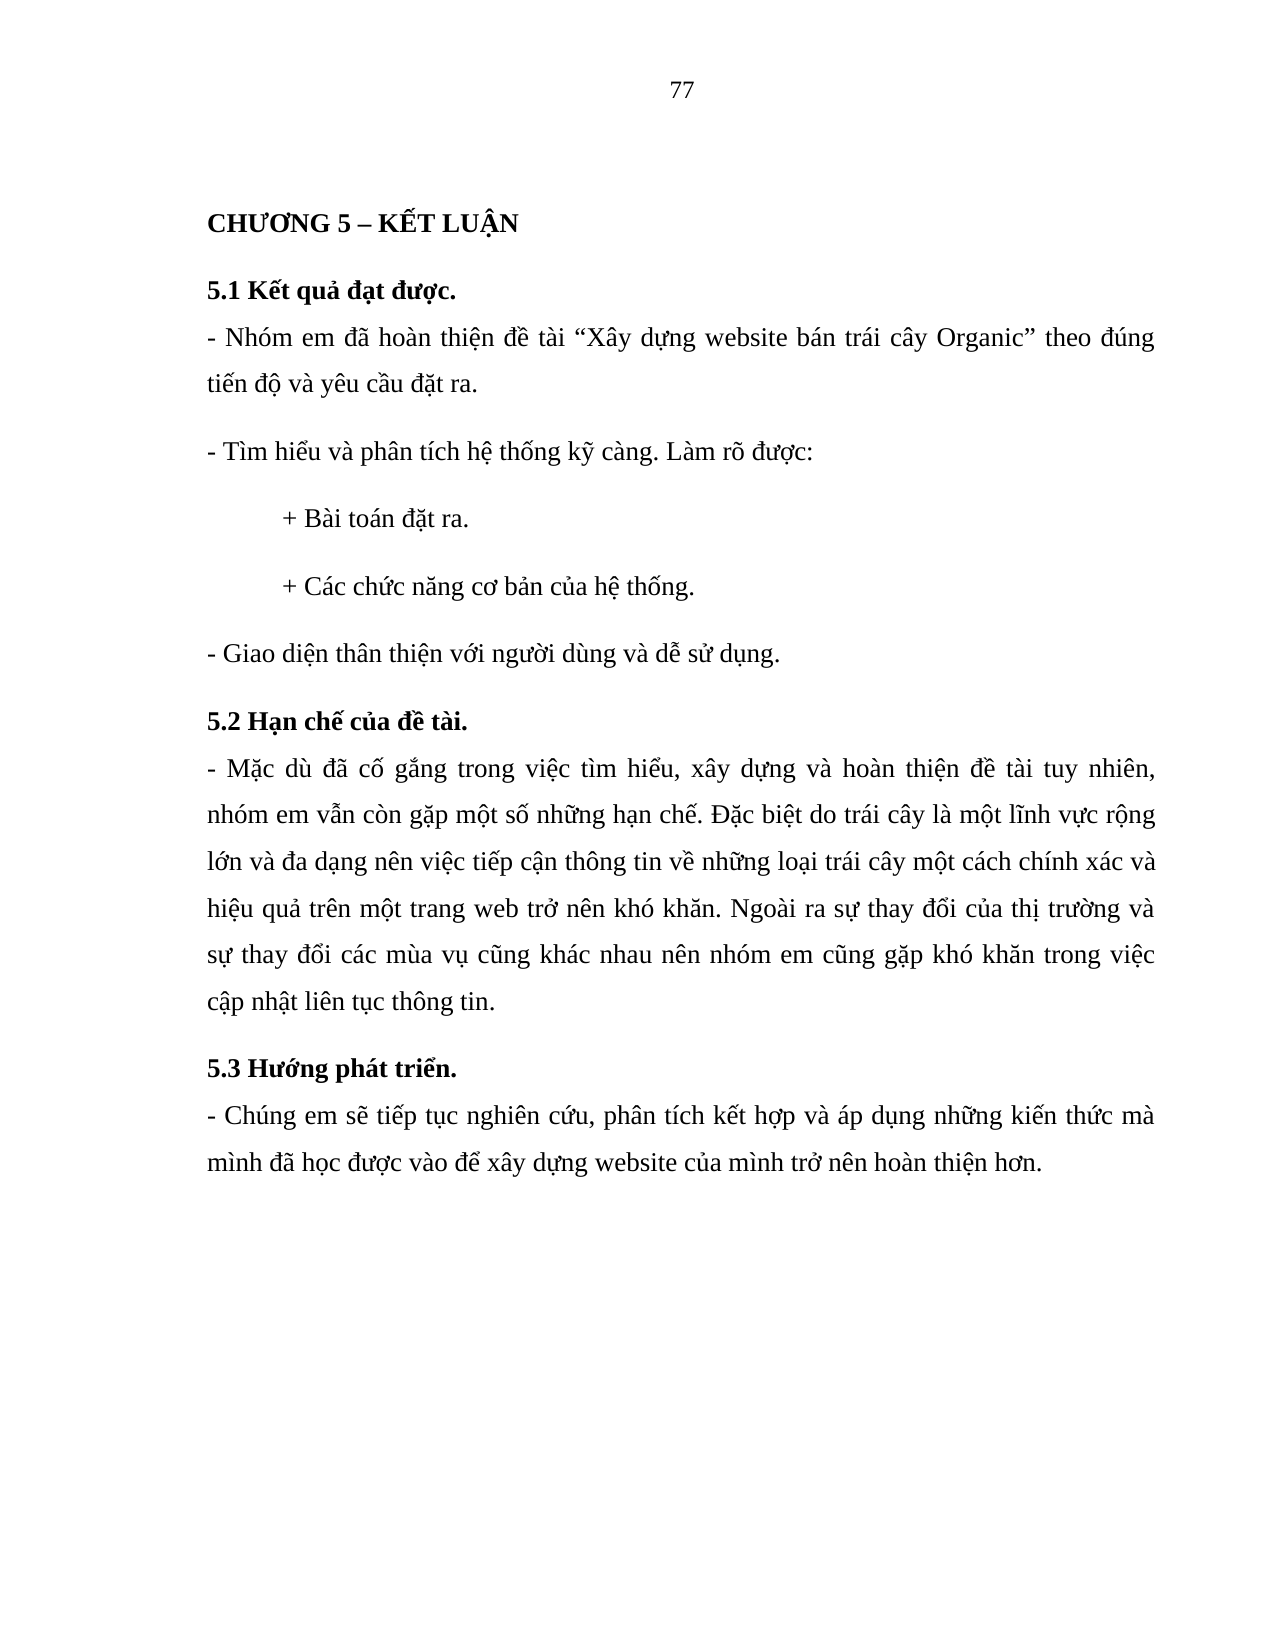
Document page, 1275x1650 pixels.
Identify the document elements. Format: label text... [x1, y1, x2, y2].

text + Các chức năng cơ bản của hệ thống. [282, 570, 1157, 601]
subtitle 5.2 Hạn chế của đề tài. [207, 705, 1157, 736]
subtitle 5.1 Kết quả đạt được. [207, 274, 1157, 305]
text + Bài toán đặt ra. [282, 503, 1157, 534]
text - Mặc dù đã cố gắng trong việc tìm hiểu, xây dựng và hoàn thiện đề tài tuy nhiên, nhóm em vẫn còn gặp một số những hạn chế. Đặc biệt do trái cây là một lĩnh vực rộng lớn và đa dạng nên việc tiếp cận thông tin về những loại trái cây một cách chính xác và hiệu quả trên một trang web trở nên khó khăn. Ngoài ra sự thay đổi của thị trường và sự thay đổi các mùa vụ cũng khác nhau nên nhóm em cũng gặp khó khăn trong việc cập nhật liên tục thông tin. [207, 752, 1157, 1016]
subtitle 5.3 Hướng phát triển. [207, 1053, 1157, 1084]
text - Tìm hiểu và phân tích hệ thống kỹ càng. Làm rõ được: [207, 435, 1157, 466]
text - Nhóm em đã hoàn thiện đề tài “Xây dựng website bán trái cây Organic” theo đúng tiến độ và yêu cầu đặt ra. [207, 321, 1157, 399]
subtitle CHƯƠNG 5 – KẾT LUẬN [207, 207, 1157, 238]
text - Giao diện thân thiện với người dùng và dễ sử dụng. [207, 638, 1157, 669]
text - Chúng em sẽ tiếp tục nghiên cứu, phân tích kết hợp và áp dụng những kiến thức mà mình đã học được vào để xây dựng website của mình trở nên hoàn thiện hơn. [207, 1099, 1157, 1177]
